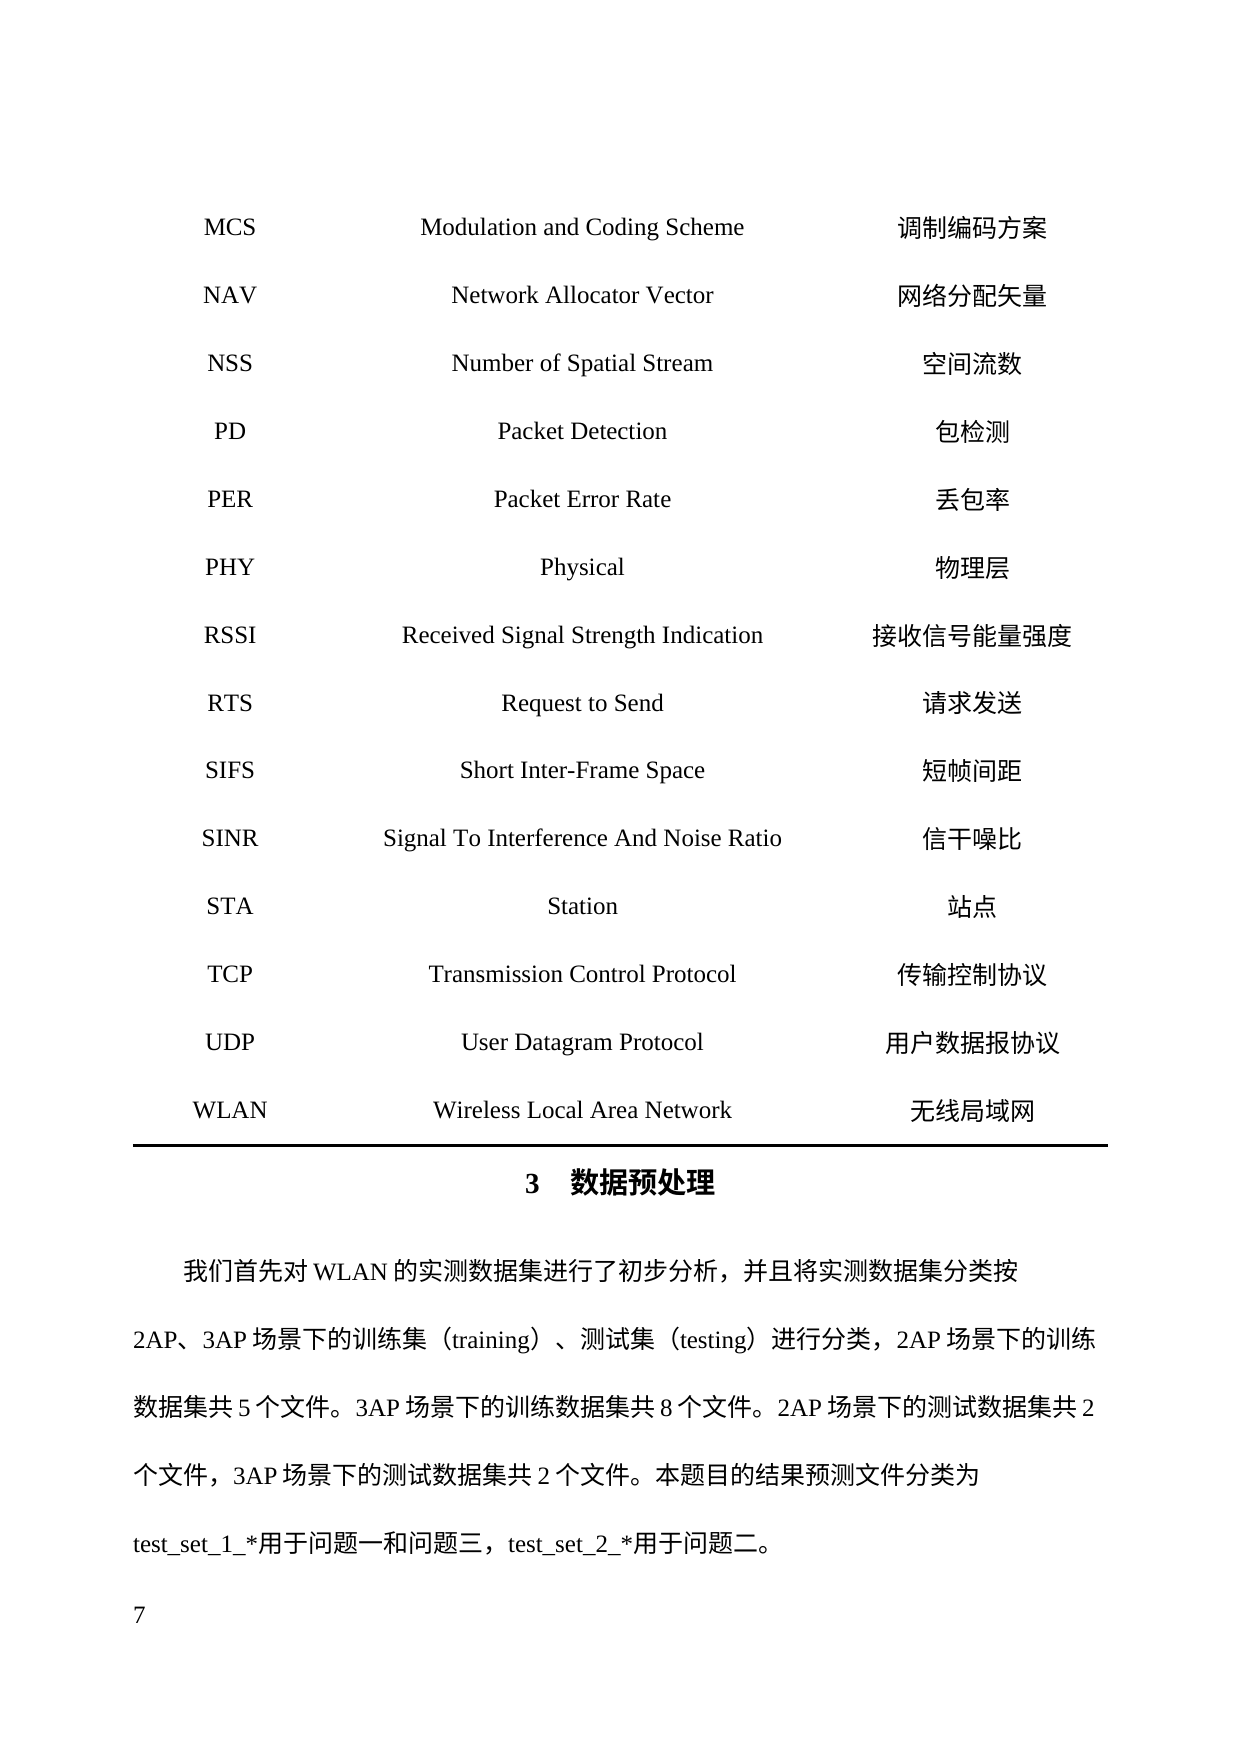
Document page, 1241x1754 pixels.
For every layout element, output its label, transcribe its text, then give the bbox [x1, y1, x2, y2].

table_cell 无线局域网 [838, 1076, 1107, 1143]
table_cell RTS [133, 668, 327, 736]
table_cell Transmission Control Protocol [327, 940, 838, 1008]
table_cell 包检测 [838, 396, 1107, 464]
table_cell Physical [327, 532, 838, 600]
table_cell 物理层 [838, 532, 1107, 600]
table_cell 传输控制协议 [838, 940, 1107, 1008]
table_cell PHY [133, 532, 327, 600]
table_cell Number of Spatial Stream [327, 329, 838, 396]
table_cell NSS [133, 329, 327, 396]
table_cell STA [133, 872, 327, 940]
table_cell PER [133, 464, 327, 532]
table_cell Packet Error Rate [327, 464, 838, 532]
table_cell PD [133, 396, 327, 464]
table_cell User Datagram Protocol [327, 1008, 838, 1076]
table_cell Signal To Interference And Noise Ratio [327, 804, 838, 872]
table_cell 网络分配矢量 [838, 261, 1107, 328]
table_cell TCP [133, 940, 327, 1008]
subtitle 数据预处理 [133, 1147, 1107, 1214]
table_cell 调制编码方案 [838, 193, 1107, 261]
table_cell Station [327, 872, 838, 940]
table_cell 用户数据报协议 [838, 1008, 1107, 1076]
table_cell 空间流数 [838, 329, 1107, 396]
table_cell RSSI [133, 600, 327, 668]
table_cell Wireless Local Area Network [327, 1076, 838, 1143]
table_cell NAV [133, 261, 327, 328]
table_cell Request to Send [327, 668, 838, 736]
table_cell Received Signal Strength Indication [327, 600, 838, 668]
table_cell SIFS [133, 736, 327, 804]
table_cell UDP [133, 1008, 327, 1076]
table_cell MCS [133, 193, 327, 261]
table_cell 站点 [838, 872, 1107, 940]
table_cell 短帧间距 [838, 736, 1107, 804]
table_cell 丢包率 [838, 464, 1107, 532]
table_cell Network Allocator Vector [327, 261, 838, 328]
table_cell SINR [133, 804, 327, 872]
table_cell 请求发送 [838, 668, 1107, 736]
table_cell Short Inter-Frame Space [327, 736, 838, 804]
text 我们首先对WLAN的实测数据集进行了初步分析，并且将实测数据集分类按2AP、3AP场景下的训练集（training）、测试集（testing）进行分类，2AP场景下的训练数据集共5个文件。3AP场景下的训练数据集共8个文件。2AP场景下的测试数据集共2个文件，3AP场景下的测试数据集共2个文件。本题目的结果预测文件分类为test_set_1_*用于问题一和问题三，test_set_2_*用于问题二。 [133, 1236, 1107, 1575]
table_cell 信干噪比 [838, 804, 1107, 872]
table_cell 接收信号能量强度 [838, 600, 1107, 668]
table_cell Packet Detection [327, 396, 838, 464]
table_cell Modulation and Coding Scheme [327, 193, 838, 261]
table_cell WLAN [133, 1076, 327, 1143]
